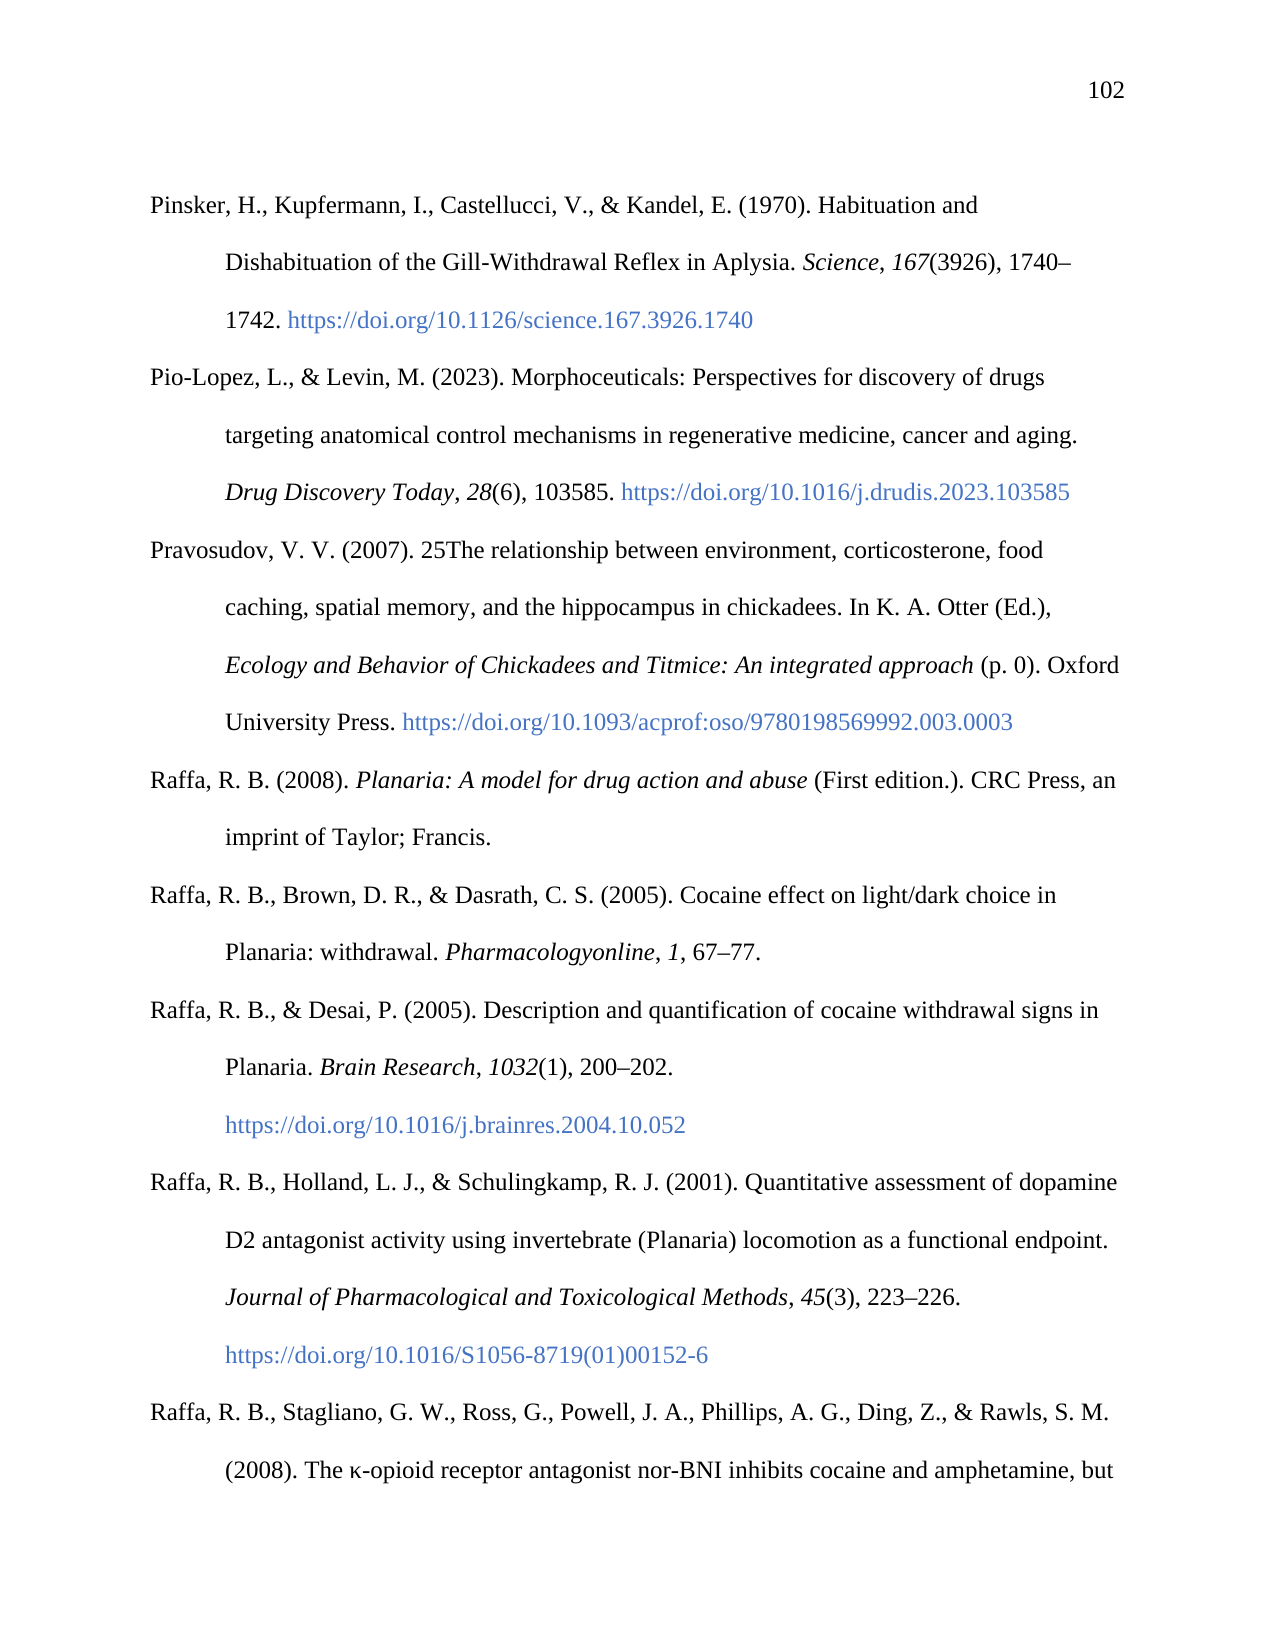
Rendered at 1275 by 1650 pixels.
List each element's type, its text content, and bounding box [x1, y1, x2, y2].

text Pinsker, H., Kupfermann, I., Castellucci, V., & Kandel, E. (1970). Habituation and Dishabituation of the Gill-Withdrawal Reflex in Aplysia. Science, 167(3926), 1740–1742. https://doi.org/10.1126/science.167.3926.1740 [150, 190, 1125, 334]
text Raffa, R. B., & Desai, P. (2005). Description and quantification of cocaine withdrawal signs in Planaria. Brain Research, 1032(1), 200–202. https://doi.org/10.1016/j.brainres.2004.10.052 [150, 995, 1125, 1139]
text Raffa, R. B., Holland, L. J., & Schulingkamp, R. J. (2001). Quantitative assessment of dopamine D2 antagonist activity using invertebrate (Planaria) locomotion as a functional endpoint. Journal of Pharmacological and Toxicological Methods, 45(3), 223–226. https://doi.org/10.1016/S1056-8719(01)00152-6 [150, 1167, 1125, 1369]
text Pravosudov, V. V. (2007). 25The relationship between environment, corticosterone, food caching, spatial memory, and the hippocampus in chickadees. In K. A. Otter (Ed.), Ecology and Behavior of Chickadees and Titmice: An integrated approach (p. 0). Oxford University Press. https://doi.org/10.1093/acprof:oso/9780198569992.003.0003 [150, 535, 1125, 736]
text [150, 1397, 1125, 1484]
text Raffa, R. B. (2008). Planaria: A model for drug action and abuse (First edition.). CRC Press, an imprint of Taylor; Francis. [150, 765, 1125, 851]
text Pio-Lopez, L., & Levin, M. (2023). Morphoceuticals: Perspectives for discovery of drugs targeting anatomical control mechanisms in regenerative medicine, cancer and aging. Drug Discovery Today, 28(6), 103585. https://doi.org/10.1016/j.drudis.2023.103585 [150, 362, 1125, 506]
text Raffa, R. B., Brown, D. R., & Dasrath, C. S. (2005). Cocaine effect on light/dark choice in Planaria: withdrawal. Pharmacologyonline, 1, 67–77. [150, 880, 1125, 966]
